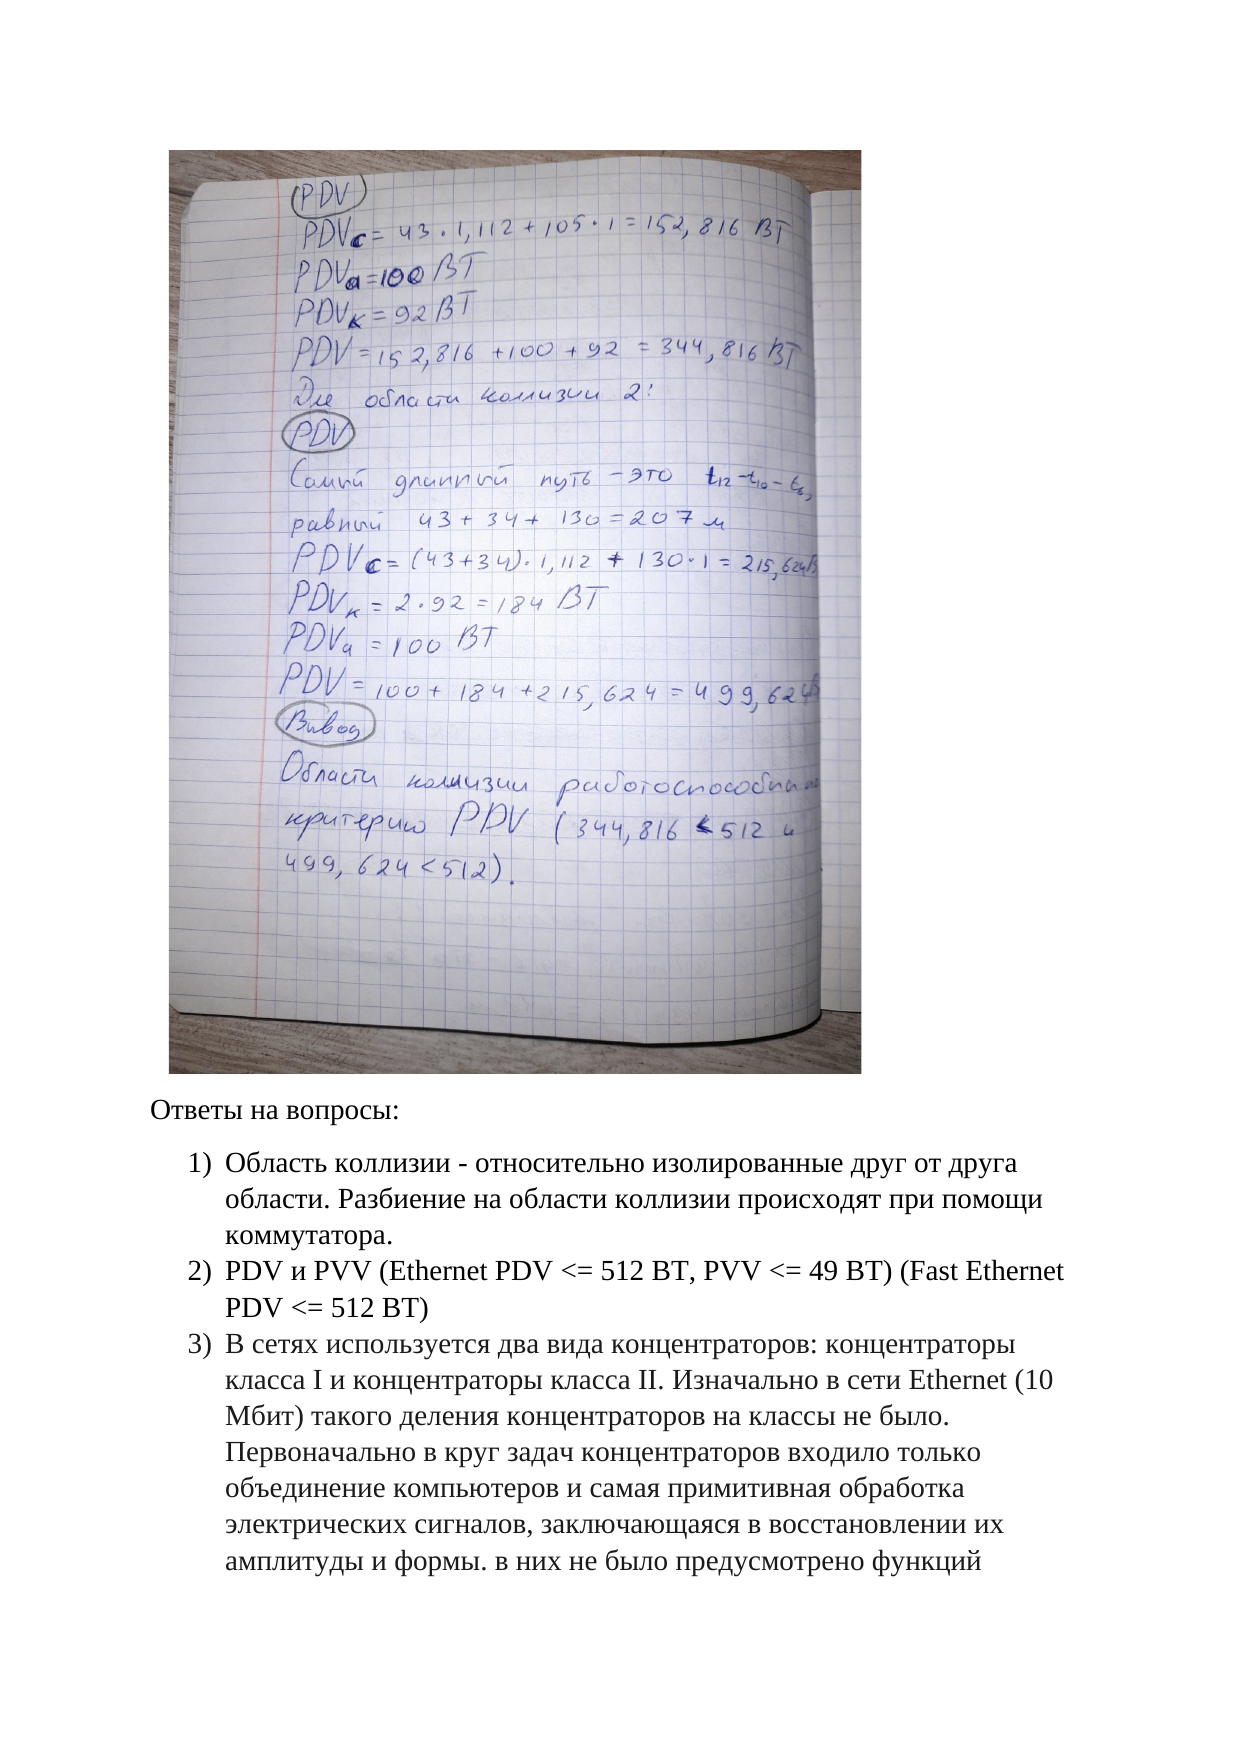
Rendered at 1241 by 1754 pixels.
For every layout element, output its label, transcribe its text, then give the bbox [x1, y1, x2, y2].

list PDV и PVV (Ethernet PDV <= 512 ВТ, PVV <= 49 ВТ) (Fast Ethernet PDV <= 512 ВТ) [187, 1253, 1090, 1323]
text Ответы на вопросы: [150, 1092, 1090, 1126]
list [187, 1326, 1090, 1576]
list Область коллизии - относительно изолированные друг от друга области. Разбиение на области коллизии происходят при помощи коммутатора. [187, 1145, 1090, 1251]
